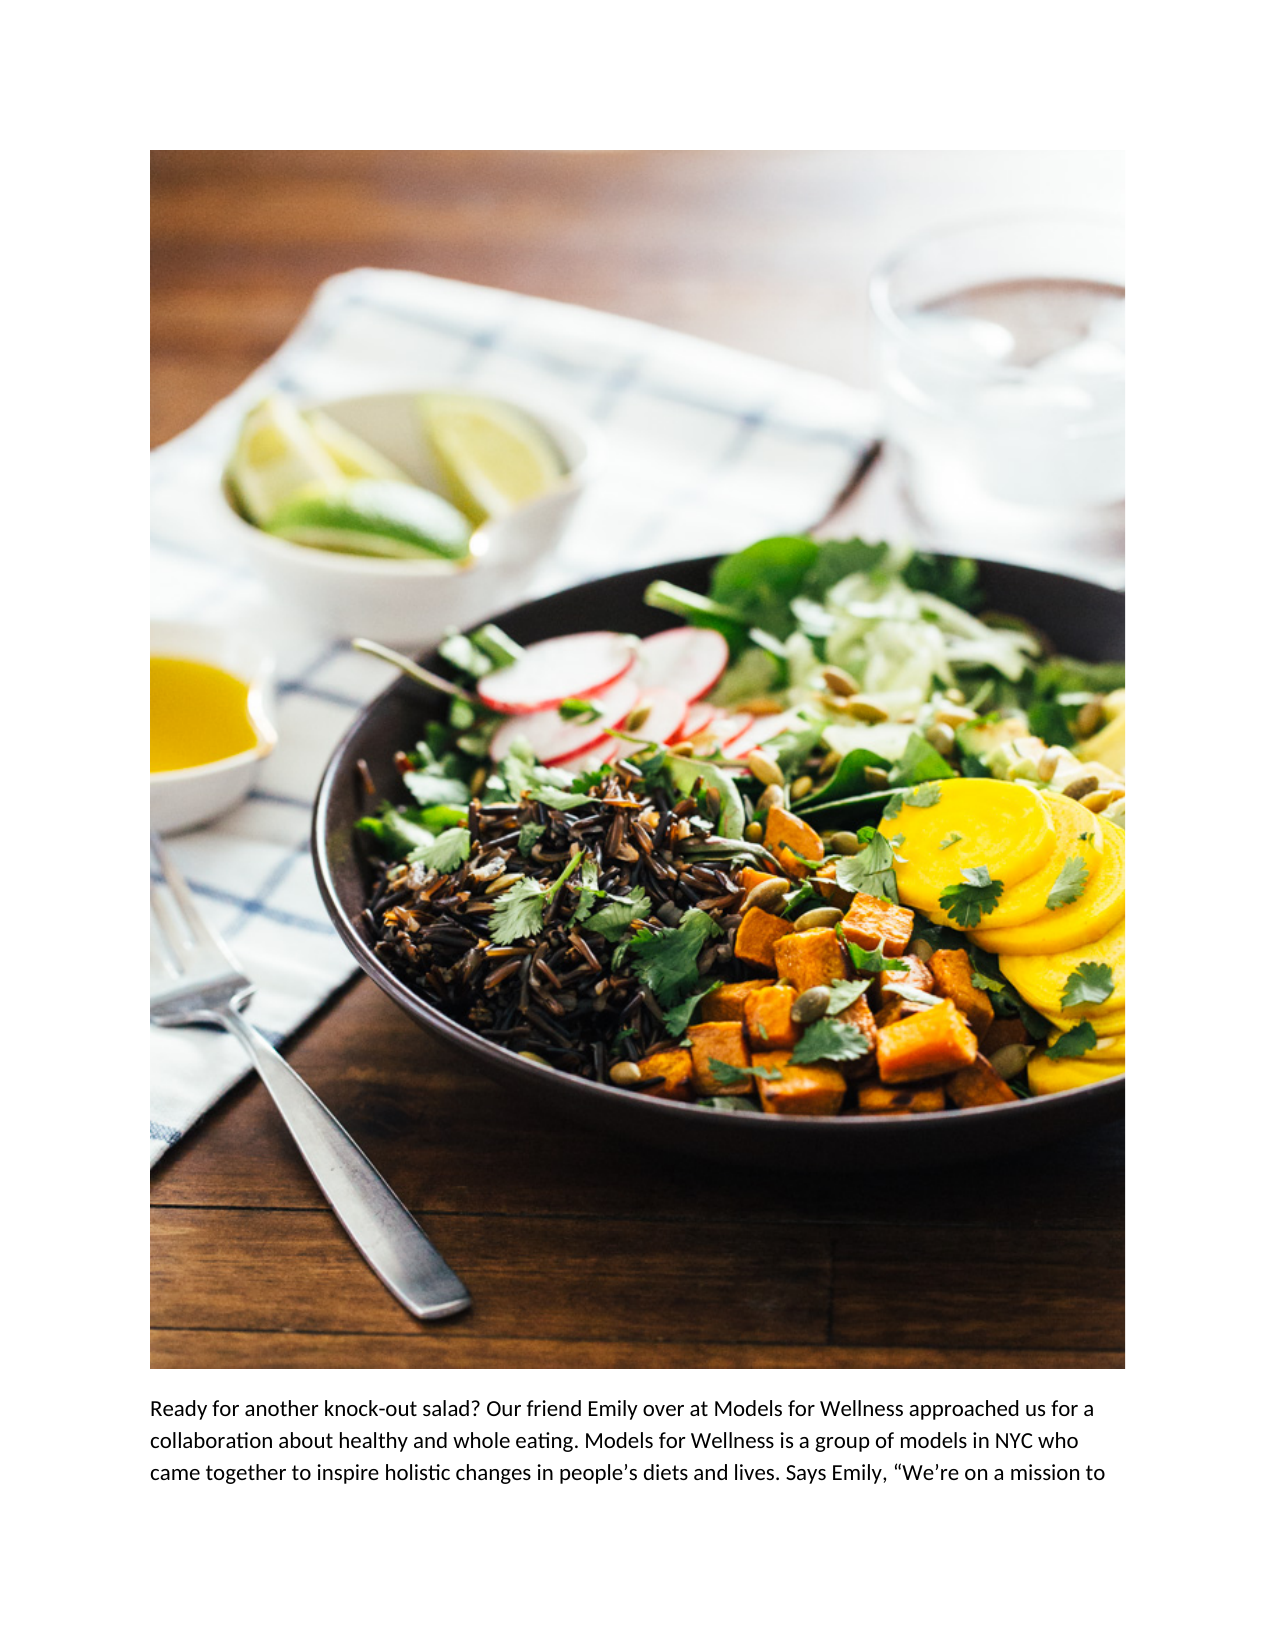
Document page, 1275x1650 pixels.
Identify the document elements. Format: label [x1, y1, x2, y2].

picture [150, 150, 1125, 1369]
text [150, 1394, 1125, 1486]
